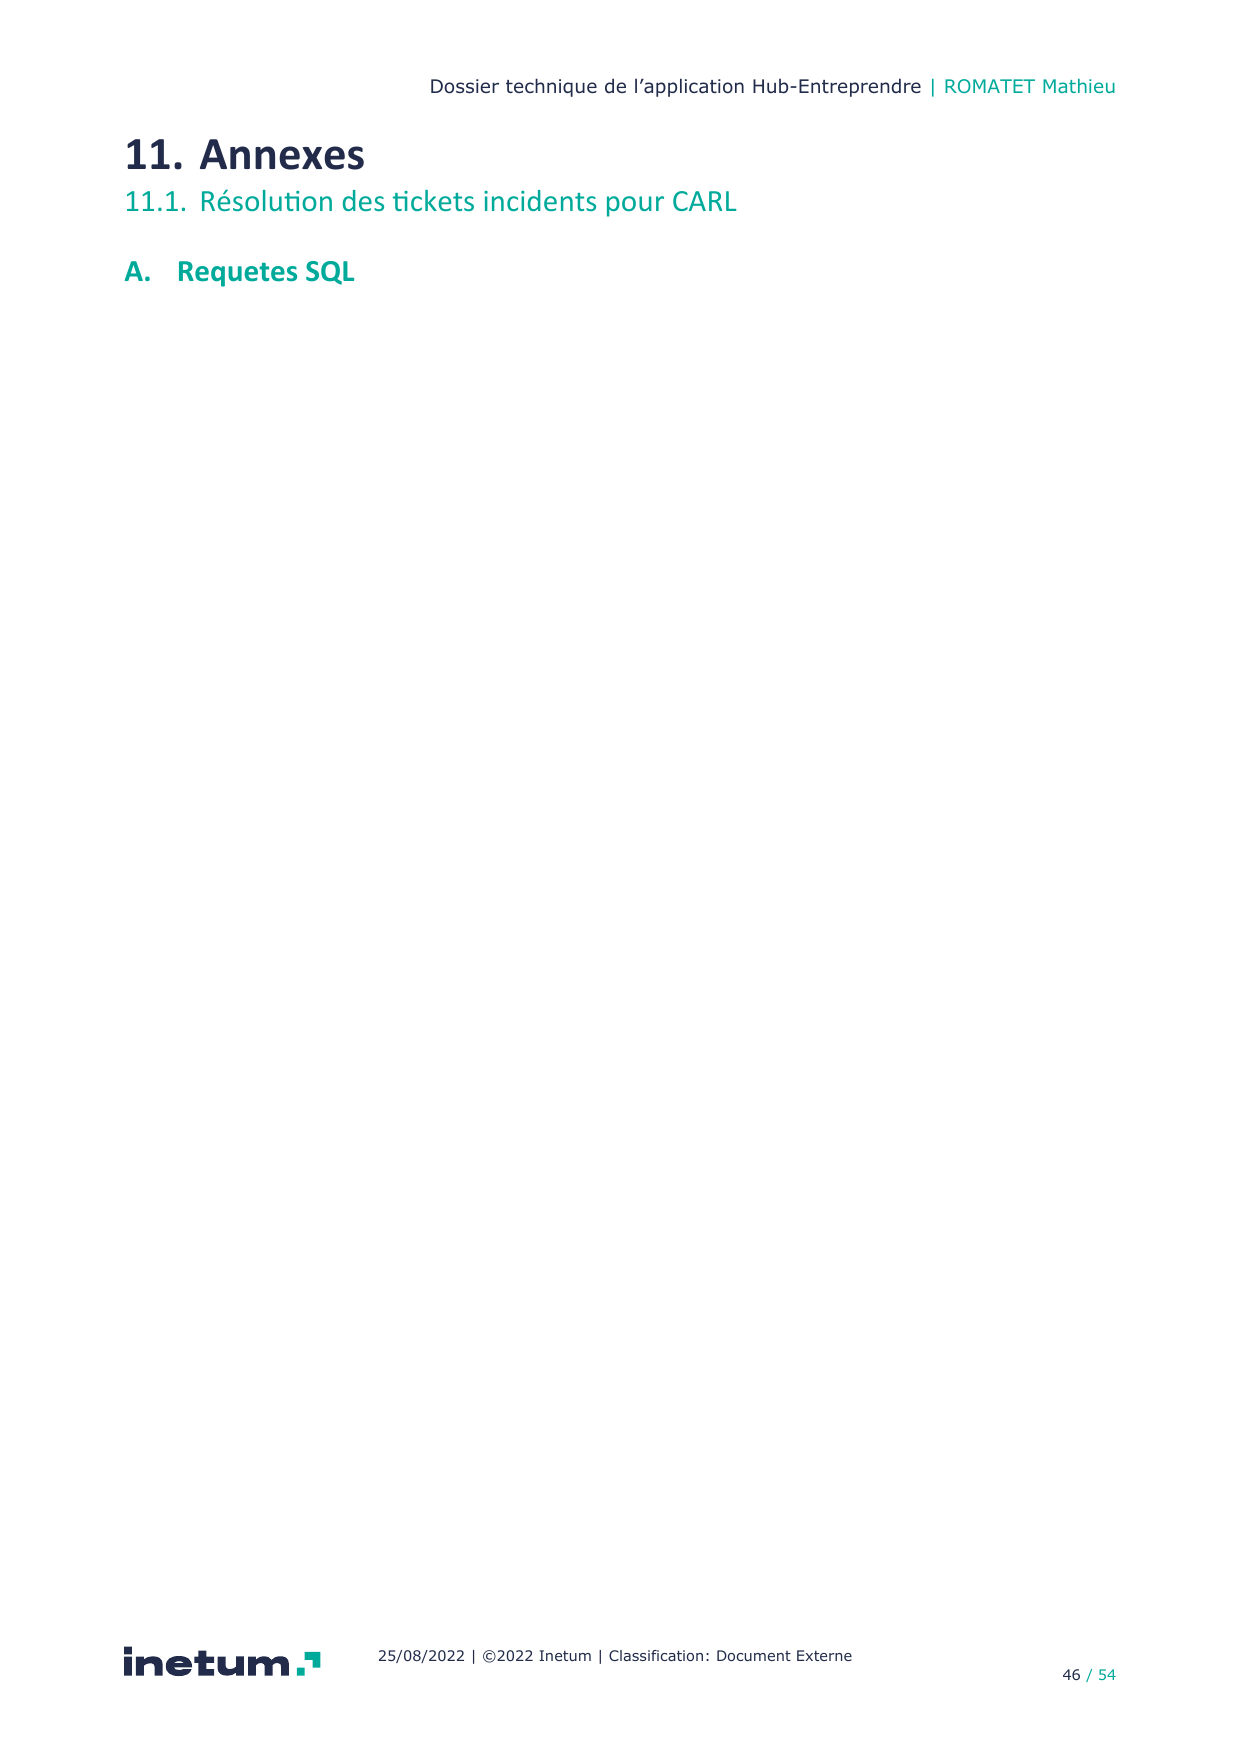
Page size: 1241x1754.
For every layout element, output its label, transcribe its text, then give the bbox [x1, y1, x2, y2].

subtitle Résolution des tickets incidents pour CARL [124, 181, 1116, 219]
subtitle Annexes [124, 124, 1116, 181]
subtitle Requetes SQL [124, 251, 1116, 289]
